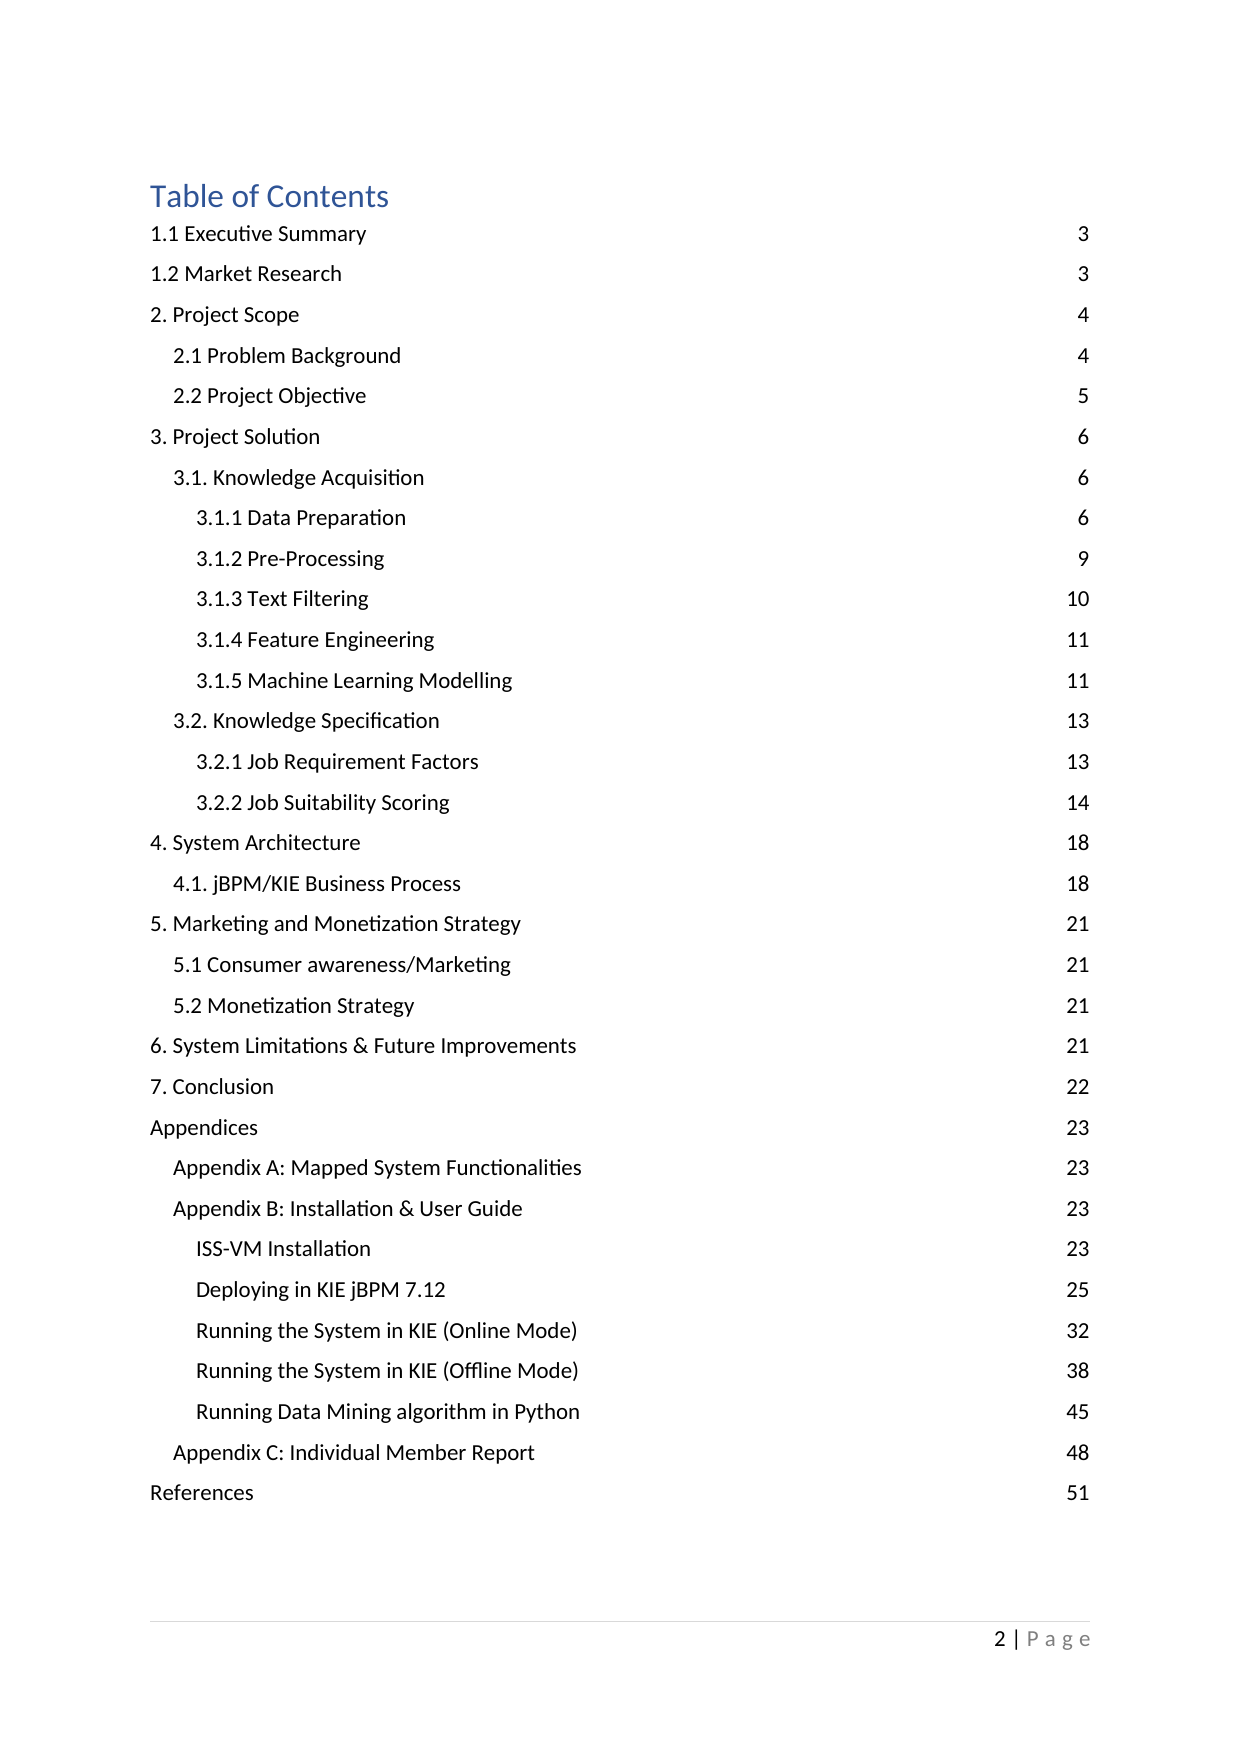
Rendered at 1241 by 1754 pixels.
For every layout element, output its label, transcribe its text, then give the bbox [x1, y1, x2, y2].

text Table of Contents [150, 175, 1090, 216]
